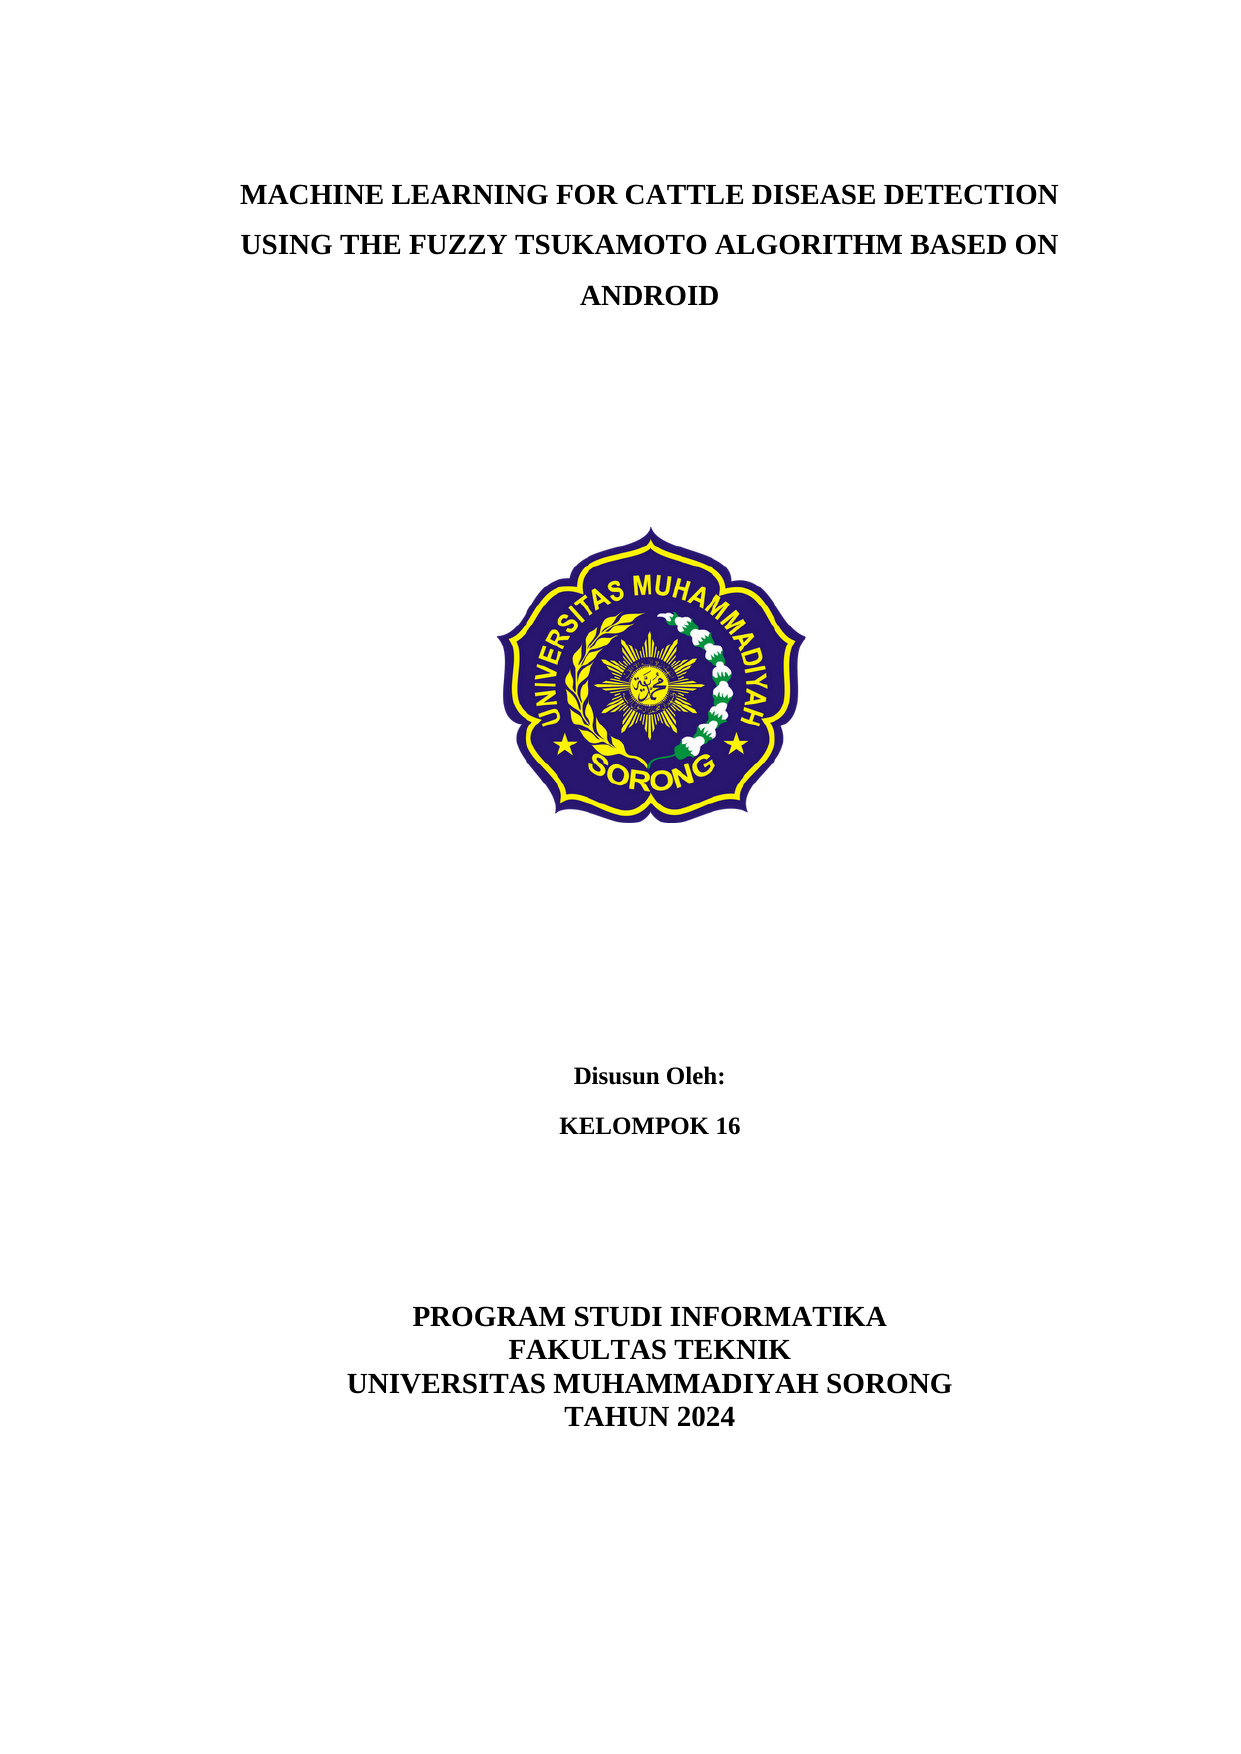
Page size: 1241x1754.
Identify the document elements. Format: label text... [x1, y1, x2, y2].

text UNIVERSITAS MUHAMMADIYAH SORONG [236, 1366, 1063, 1399]
text FAKULTAS TEKNIK [236, 1332, 1063, 1366]
text PROGRAM STUDI INFORMATIKA [236, 1299, 1063, 1332]
text TAHUN 2024 [236, 1399, 1063, 1433]
text KELOMPOK 16 [236, 1111, 1063, 1140]
picture [496, 527, 806, 823]
text MACHINE LEARNING FOR CATTLE DISEASE DETECTION USING THE FUZZY TSUKAMOTO ALGORITHM BASED ON ANDROID [236, 177, 1063, 311]
text Disusun Oleh: [236, 1061, 1063, 1090]
